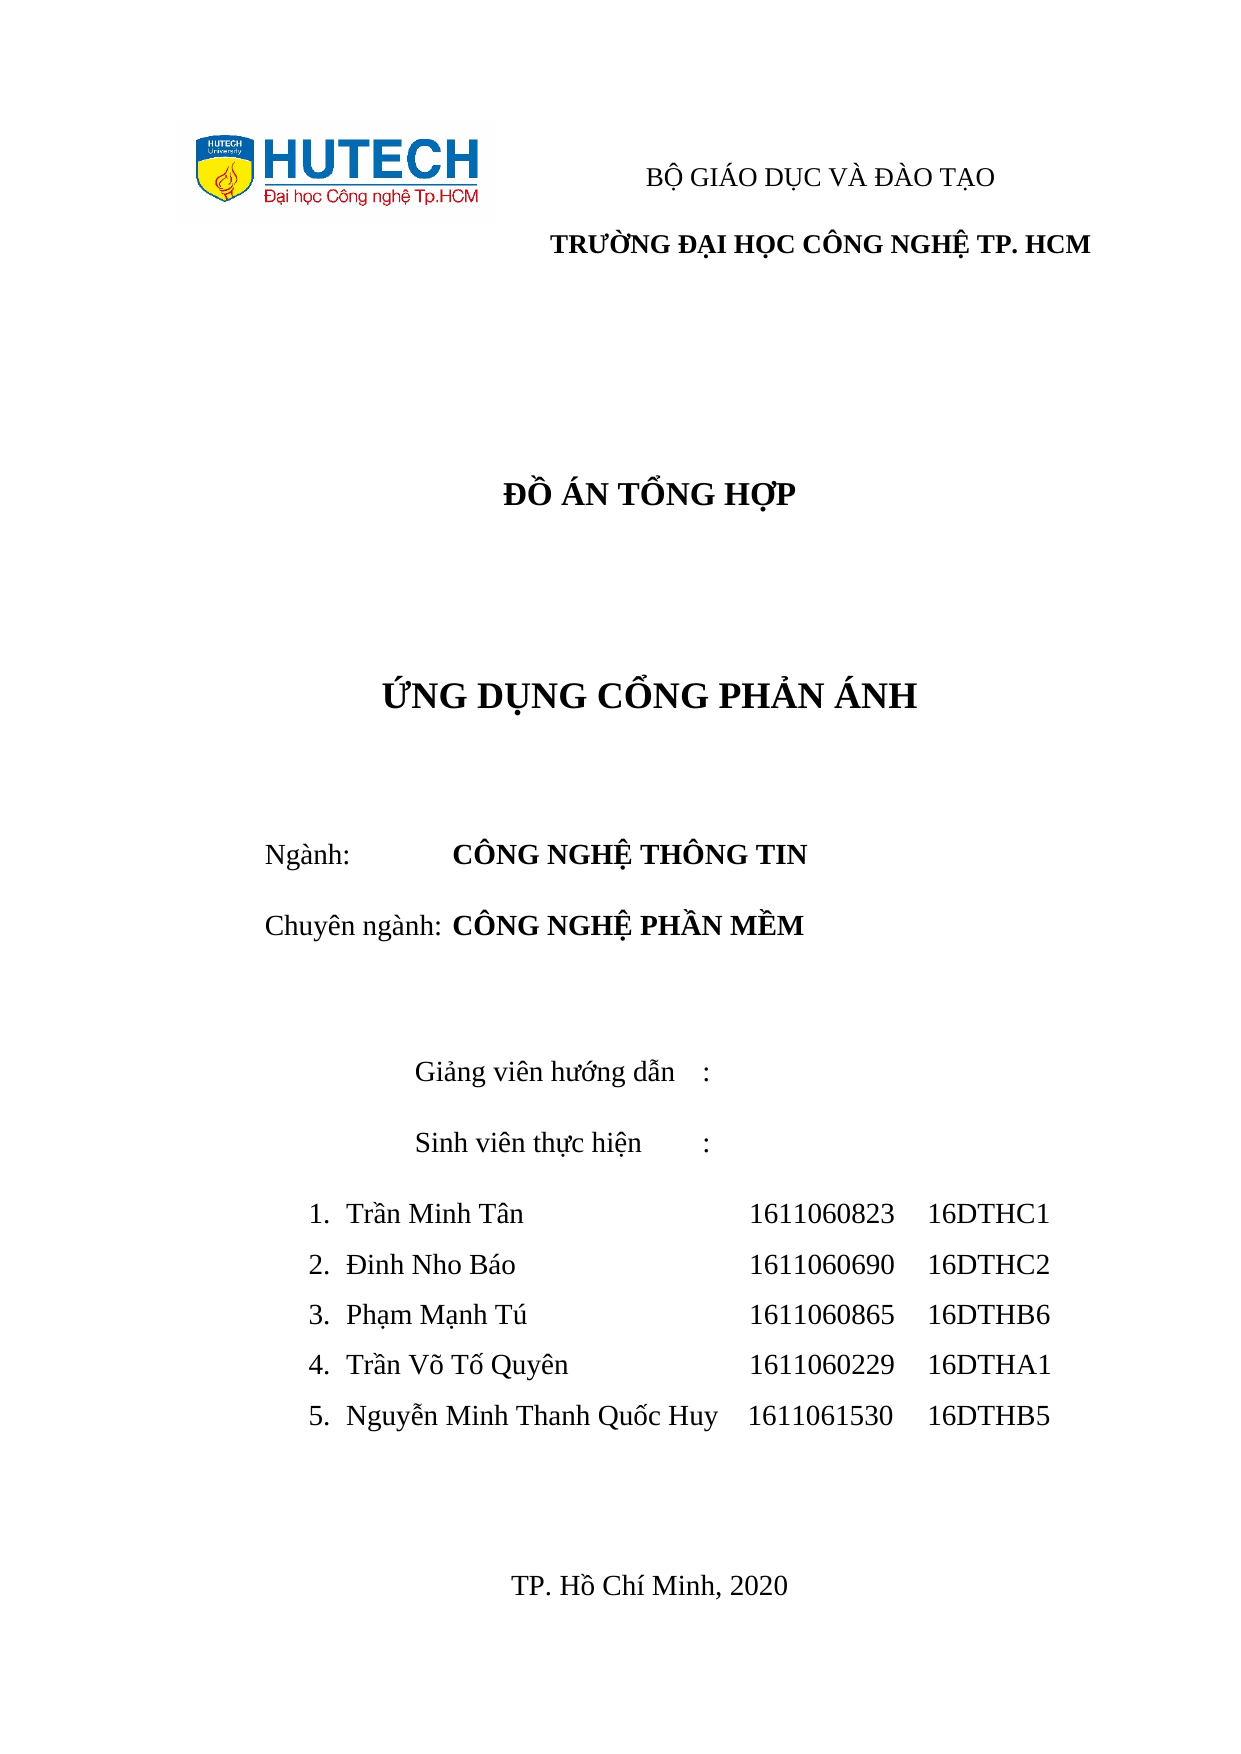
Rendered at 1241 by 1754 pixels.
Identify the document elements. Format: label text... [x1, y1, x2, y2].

text TP. Hồ Chí Minh, 2020 [177, 1568, 1122, 1602]
text ĐỒ ÁN TỔNG HỢP [177, 474, 1122, 513]
list Đinh Nho Báo 1611060690 16DTHC2 [308, 1247, 1122, 1280]
table_header [166, 119, 508, 293]
text Sinh viên thực hiện : [414, 1125, 1122, 1159]
picture [177, 118, 497, 222]
list Nguyễn Minh Thanh Quốc Huy 1611061530 16DTHB5 [308, 1398, 1122, 1431]
list Trần Minh Tân 1611060823 16DTHC1 [308, 1197, 1122, 1230]
text Ngành: CÔNG NGHỆ THÔNG TIN [264, 837, 1122, 871]
text Giảng viên hướng dẫn : [414, 1054, 1122, 1088]
text ỨNG DỤNG CỔNG PHẢN ÁNH [177, 673, 1122, 717]
list Trần Võ Tố Quyên 1611060229 16DTHA1 [308, 1347, 1122, 1381]
table_header BỘ GIÁO DỤC VÀ ĐÀO TẠO TRƯỜNG ĐẠI HỌC CÔNG NGHỆ TP. HCM [508, 119, 1133, 293]
text Chuyên ngành: CÔNG NGHỆ PHẦN MỀM [264, 908, 1122, 942]
list Phạm Mạnh Tú 1611060865 16DTHB6 [308, 1297, 1122, 1331]
